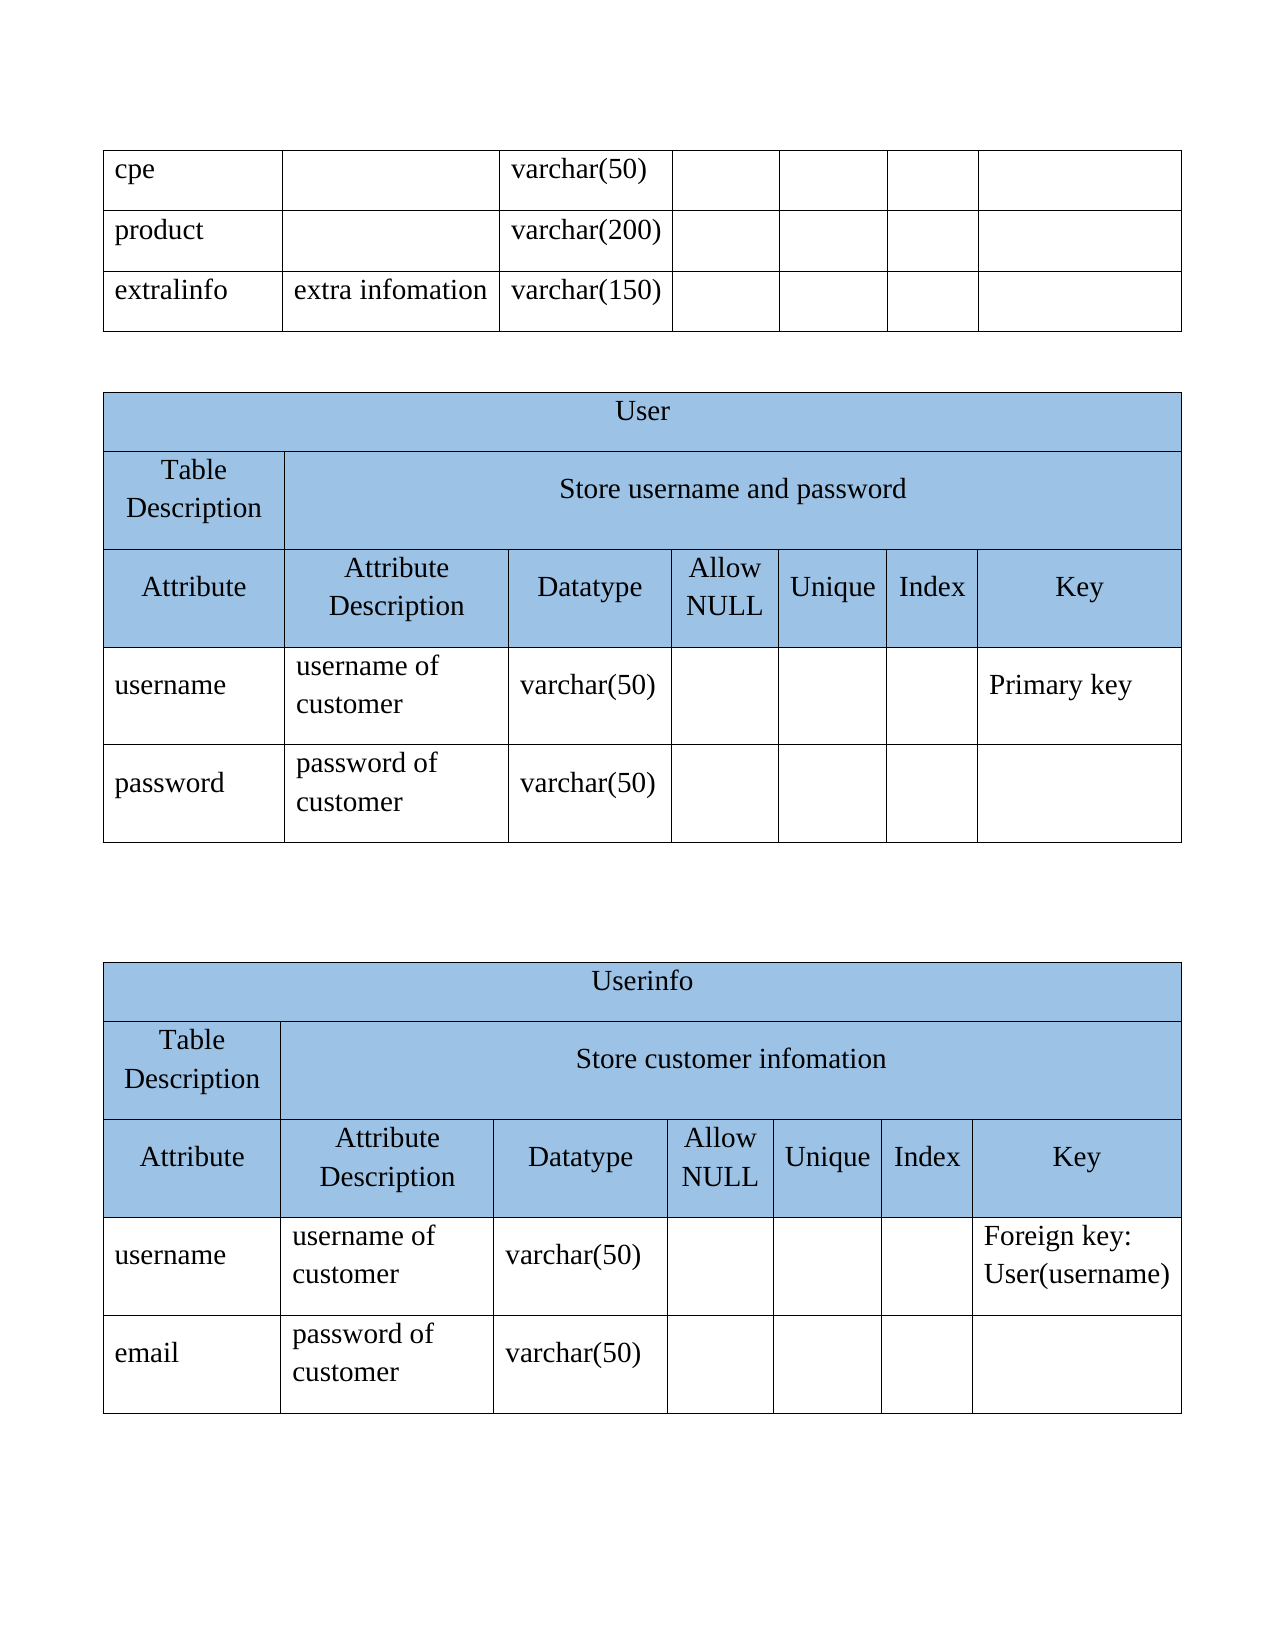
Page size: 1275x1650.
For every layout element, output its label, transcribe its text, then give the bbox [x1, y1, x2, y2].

table_cell cpe [104, 151, 282, 210]
table_cell [779, 745, 886, 842]
table_cell [668, 1316, 773, 1412]
table_cell Datatype [509, 550, 671, 647]
table_cell [979, 272, 1181, 331]
table_cell varchar(150) [500, 272, 672, 331]
table_cell varchar(50) [494, 1218, 667, 1315]
table_cell password of customer [285, 745, 508, 842]
table_cell Key [978, 550, 1181, 647]
table_cell username [104, 1218, 280, 1315]
table_cell Attribute Description [281, 1120, 493, 1217]
table_cell product [104, 211, 282, 271]
table_cell email [104, 1316, 280, 1412]
table_cell [979, 211, 1181, 271]
table_cell Key [973, 1120, 1181, 1217]
table_cell [673, 151, 779, 210]
table_cell Datatype [494, 1120, 667, 1217]
table_cell [673, 272, 779, 331]
table_cell Store username and password [285, 452, 1181, 549]
table_cell [882, 1316, 972, 1412]
table_cell Table Description [104, 1022, 280, 1119]
table_cell varchar(50) [509, 745, 671, 842]
table_header Userinfo [104, 963, 1181, 1021]
table_cell Store customer infomation [281, 1022, 1181, 1119]
table_cell extralinfo [104, 272, 282, 331]
table_cell password of customer [281, 1316, 493, 1412]
table_cell Attribute [104, 1120, 280, 1217]
table_cell [887, 745, 977, 842]
table_cell [668, 1218, 773, 1315]
table_cell password [104, 745, 284, 842]
table_cell varchar(50) [494, 1316, 667, 1412]
table_cell username [104, 648, 284, 744]
table_cell [779, 648, 886, 744]
table_cell Table Description [104, 452, 284, 549]
table_cell varchar(200) [500, 211, 672, 271]
table_cell [882, 1218, 972, 1315]
table_header User [104, 393, 1181, 451]
table_cell [888, 151, 978, 210]
table_cell Index [882, 1120, 972, 1217]
table_cell Foreign key: User(username) [973, 1218, 1181, 1315]
table_cell [978, 745, 1181, 842]
table_cell varchar(50) [509, 648, 671, 744]
table_cell Unique [774, 1120, 881, 1217]
table_cell [283, 211, 499, 271]
table_cell username of customer [285, 648, 508, 744]
table_cell username of customer [281, 1218, 493, 1315]
table_cell Unique [779, 550, 886, 647]
table_cell [774, 1218, 881, 1315]
table_cell Attribute [104, 550, 284, 647]
table_cell [283, 151, 499, 210]
table_cell [774, 1316, 881, 1412]
table_cell [780, 272, 887, 331]
table_cell extra infomation [283, 272, 499, 331]
table_cell [973, 1316, 1181, 1412]
table_cell Allow NULL [672, 550, 778, 647]
table_cell [673, 211, 779, 271]
table_cell Index [887, 550, 977, 647]
table_cell [780, 151, 887, 210]
table_cell Attribute Description [285, 550, 508, 647]
table_cell [888, 211, 978, 271]
table_cell varchar(50) [500, 151, 672, 210]
table_cell [887, 648, 977, 744]
table_cell [672, 745, 778, 842]
table_cell [979, 151, 1181, 210]
table_cell [888, 272, 978, 331]
table_cell Primary key [978, 648, 1181, 744]
table_cell [672, 648, 778, 744]
table_cell Allow NULL [668, 1120, 773, 1217]
table_cell [780, 211, 887, 271]
